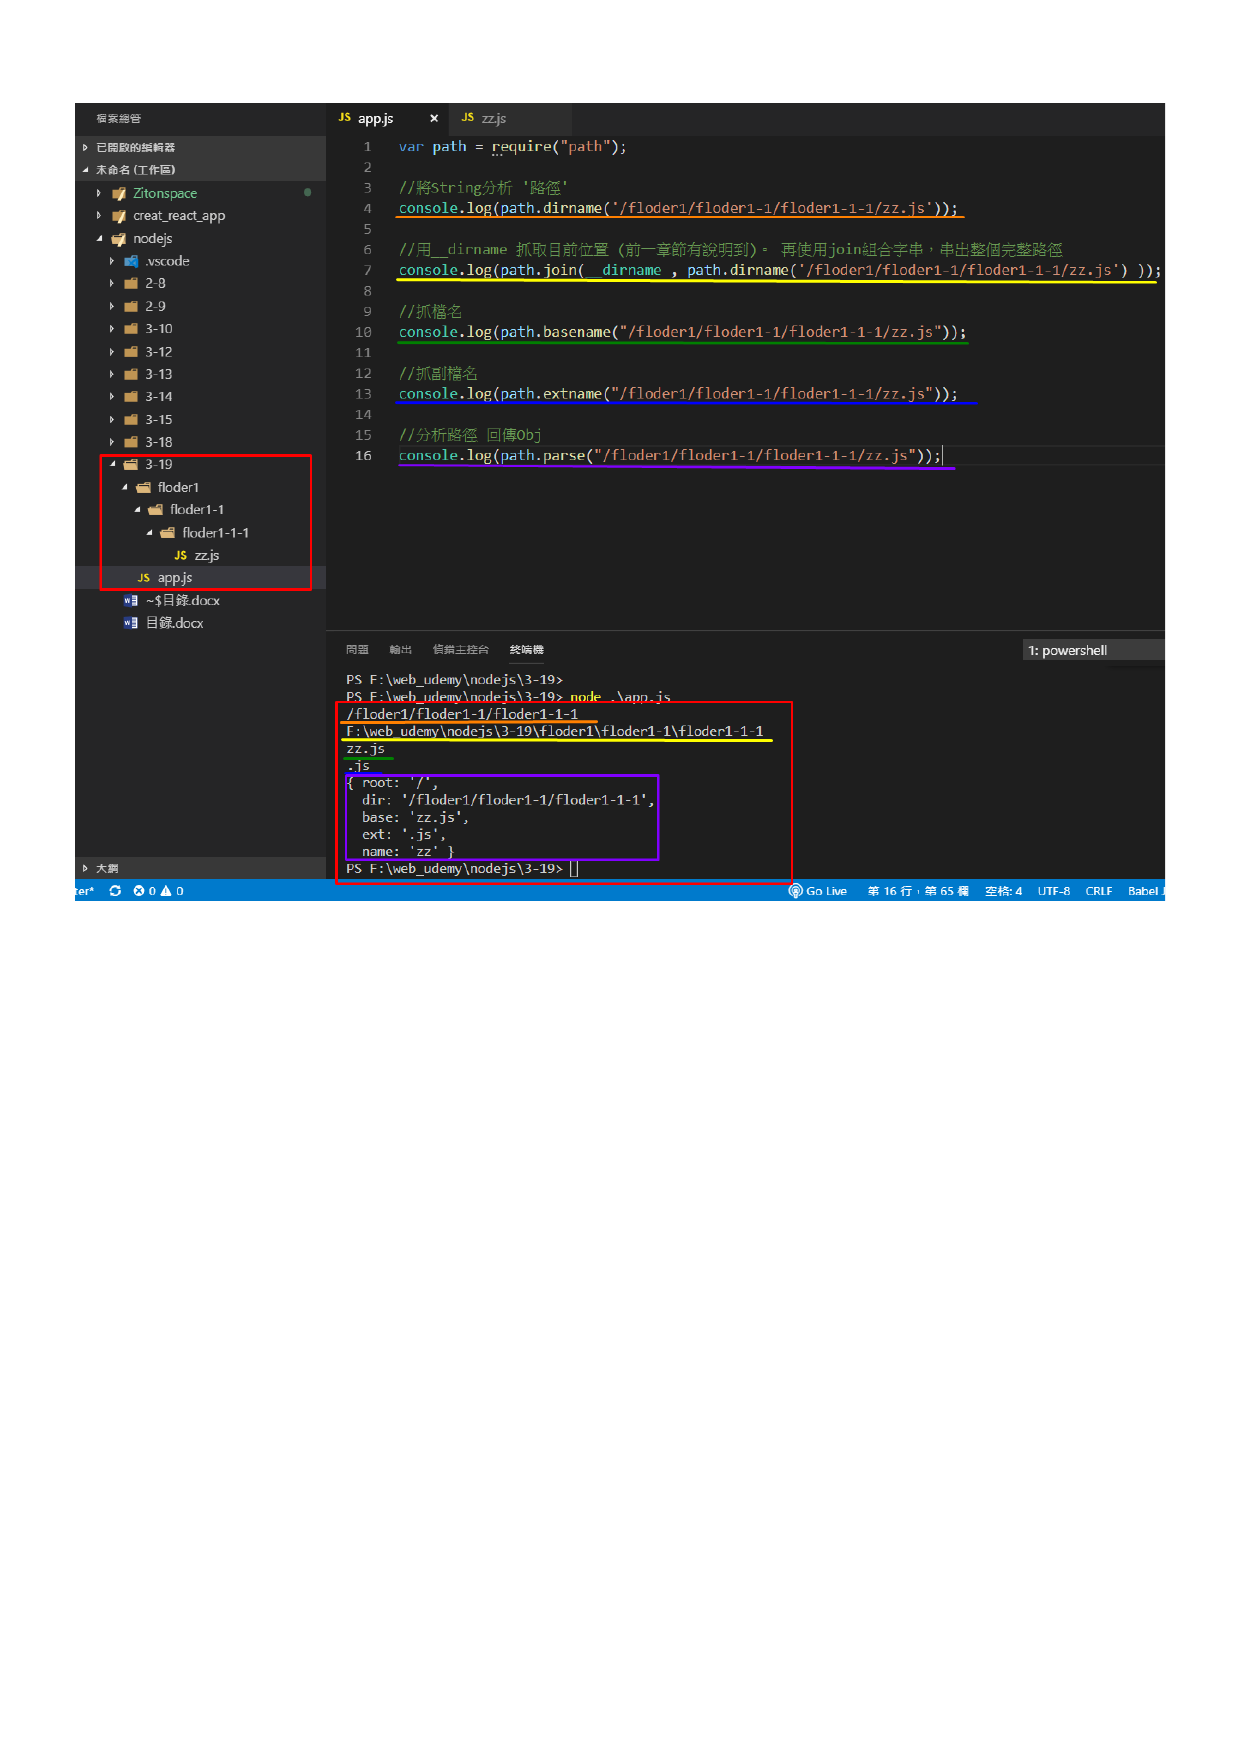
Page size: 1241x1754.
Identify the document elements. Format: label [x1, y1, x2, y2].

picture [75, 103, 1166, 901]
